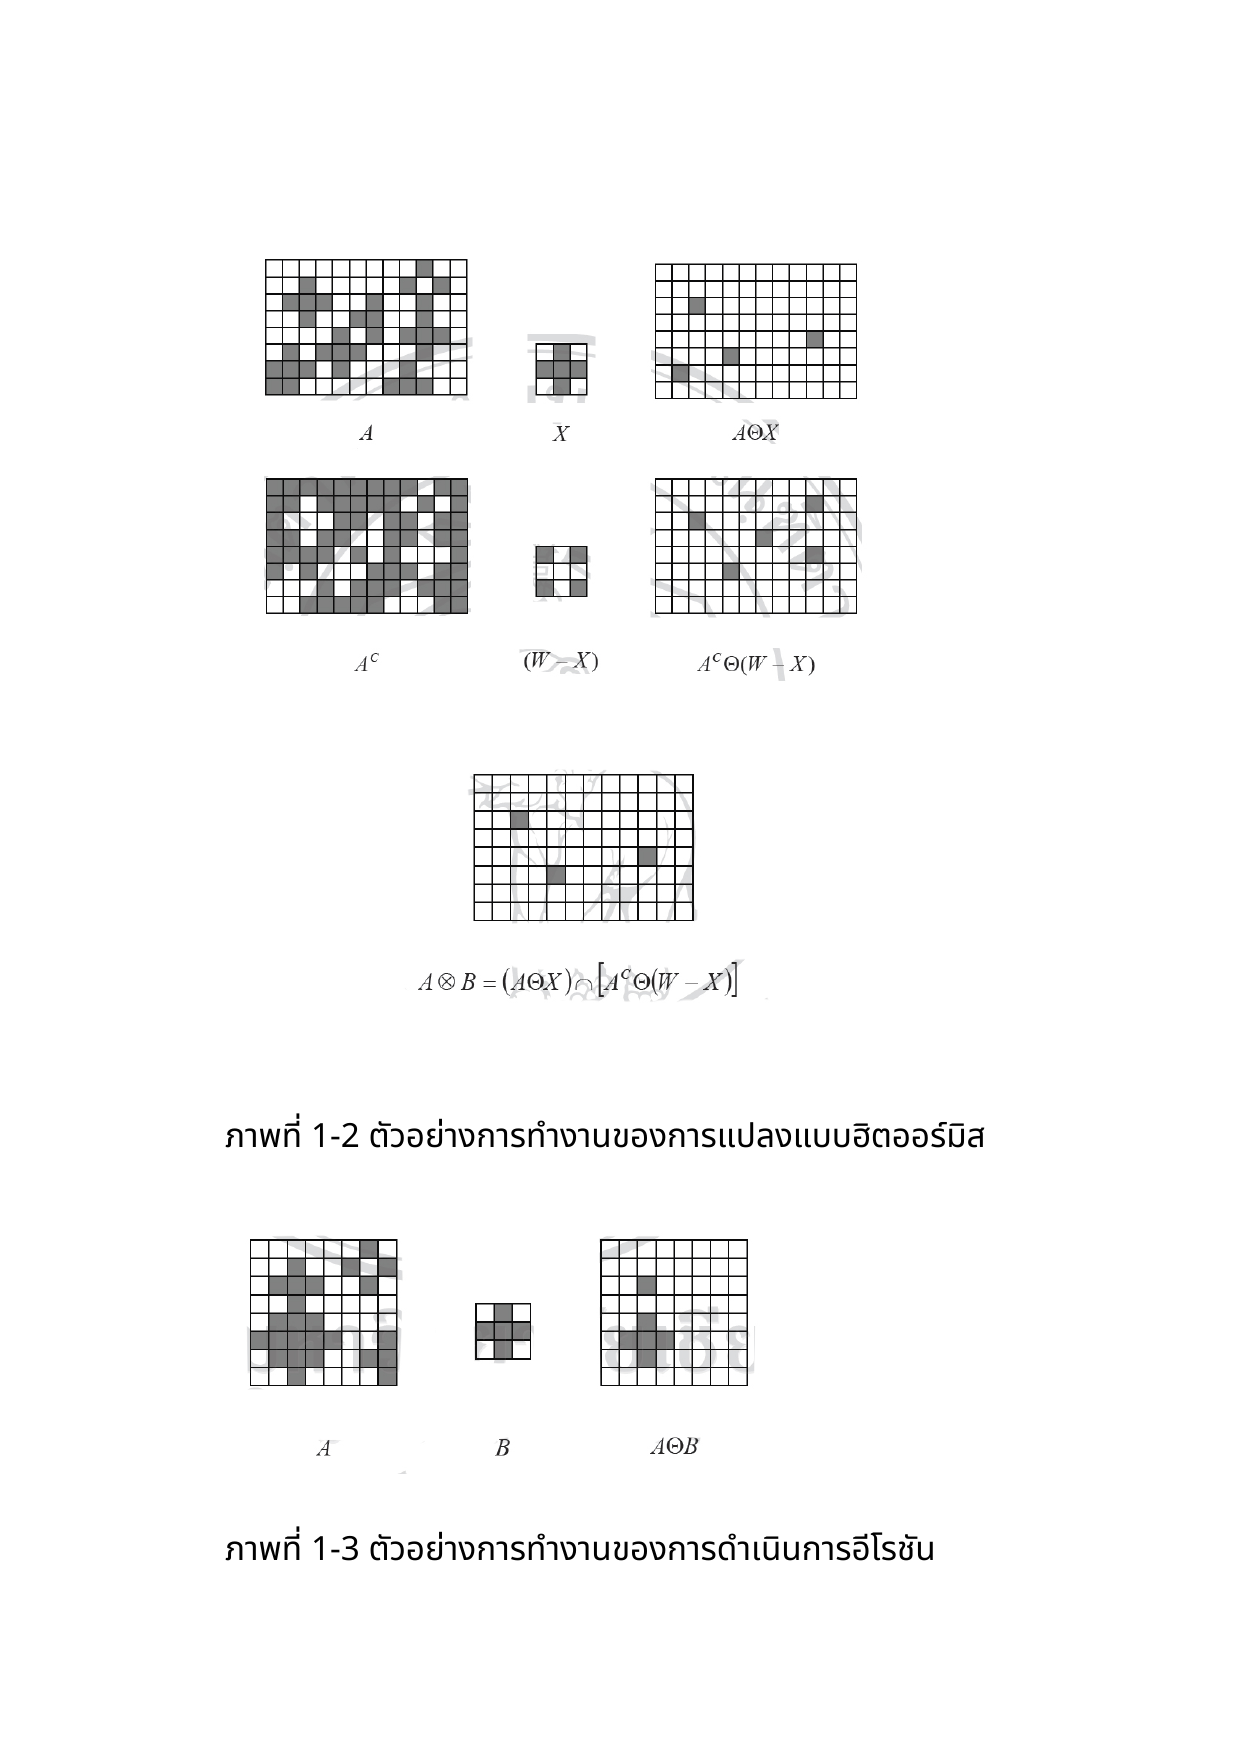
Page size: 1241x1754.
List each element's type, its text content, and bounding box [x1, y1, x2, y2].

picture [348, 738, 820, 1017]
picture [225, 225, 890, 710]
picture [225, 1213, 769, 1474]
text ภาพที่ 1-3 ตัวอย่างการทำงานของการดำเนินการอีโรชัน [225, 1524, 1090, 1575]
text ภาพที่ 1-2 ตัวอย่างการทำงานของการแปลงแบบฮิตออร์มิส [225, 1112, 1090, 1163]
